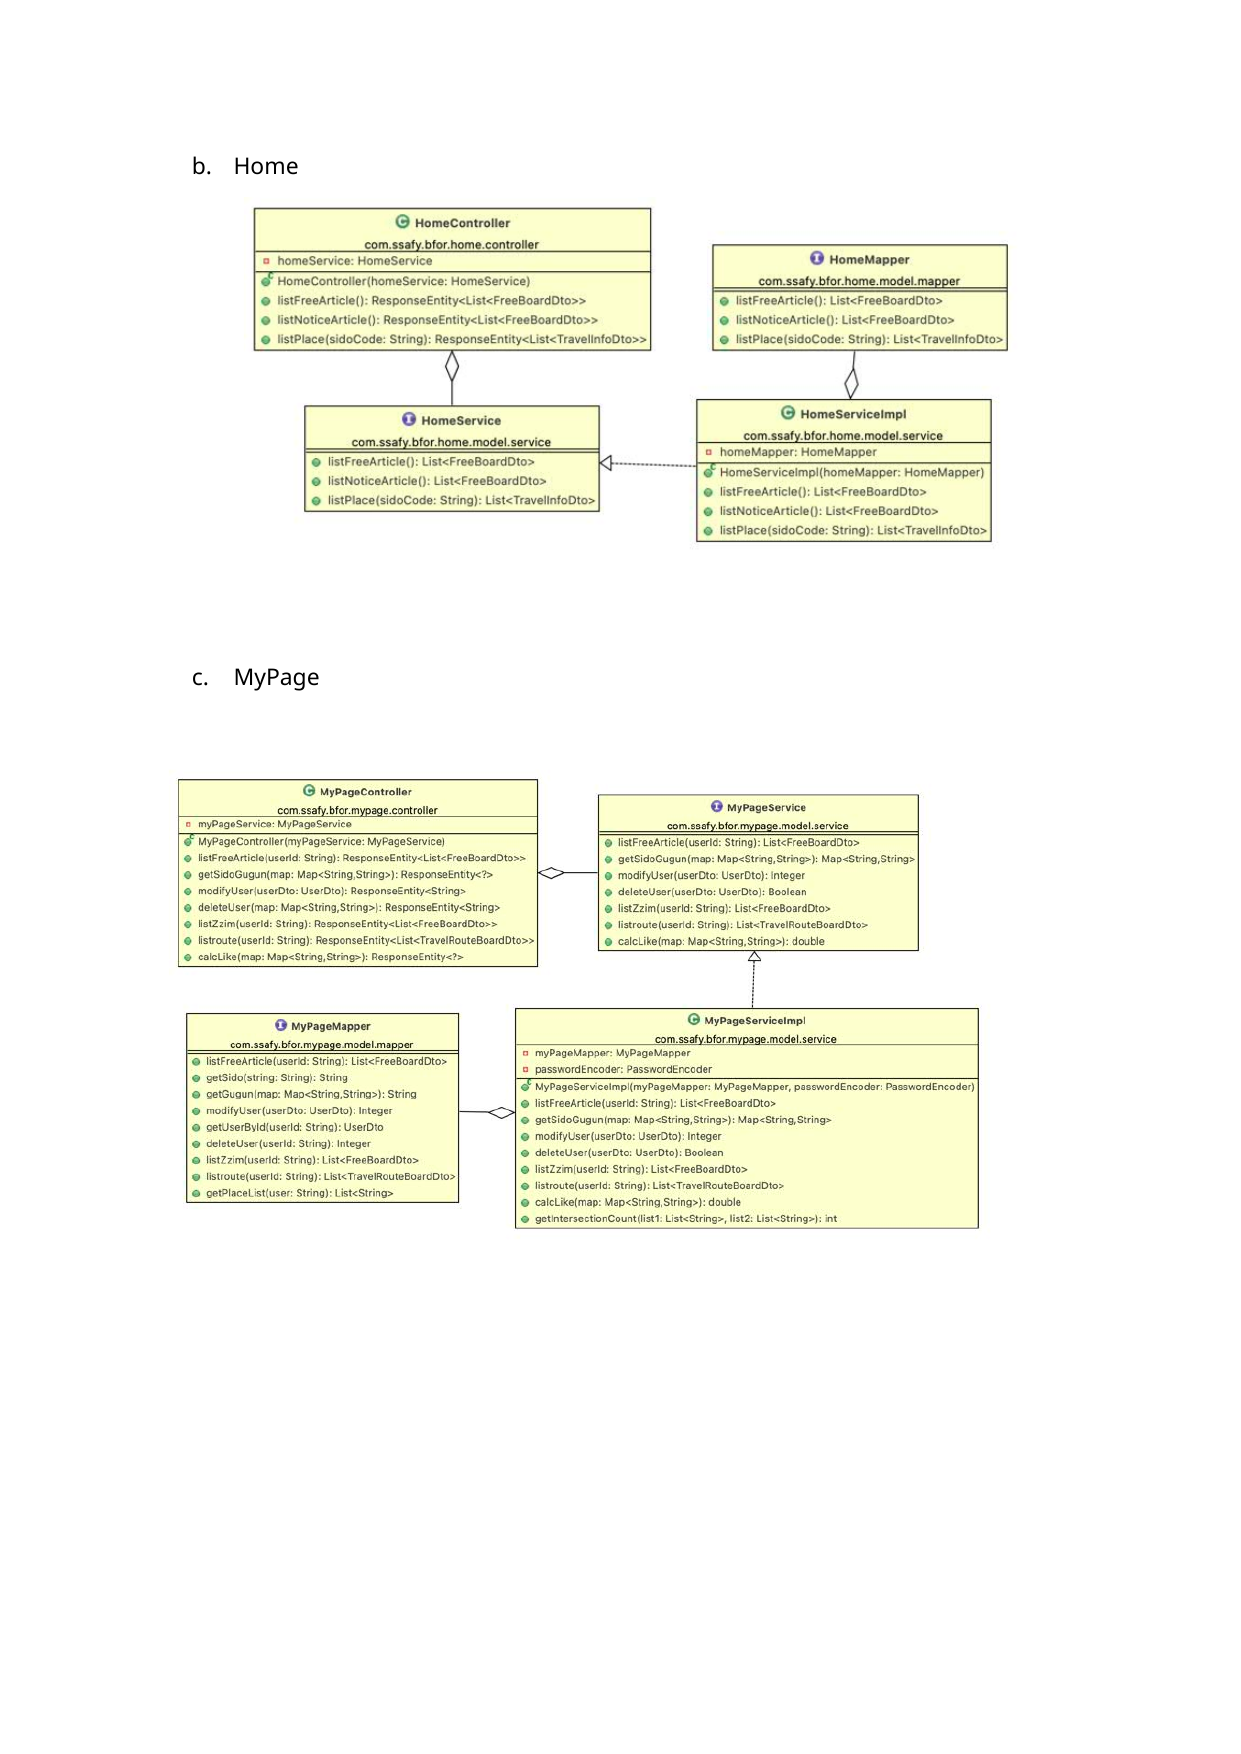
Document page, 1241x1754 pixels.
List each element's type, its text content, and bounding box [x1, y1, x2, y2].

list Home [192, 150, 1090, 181]
list MyPage [192, 661, 1090, 692]
